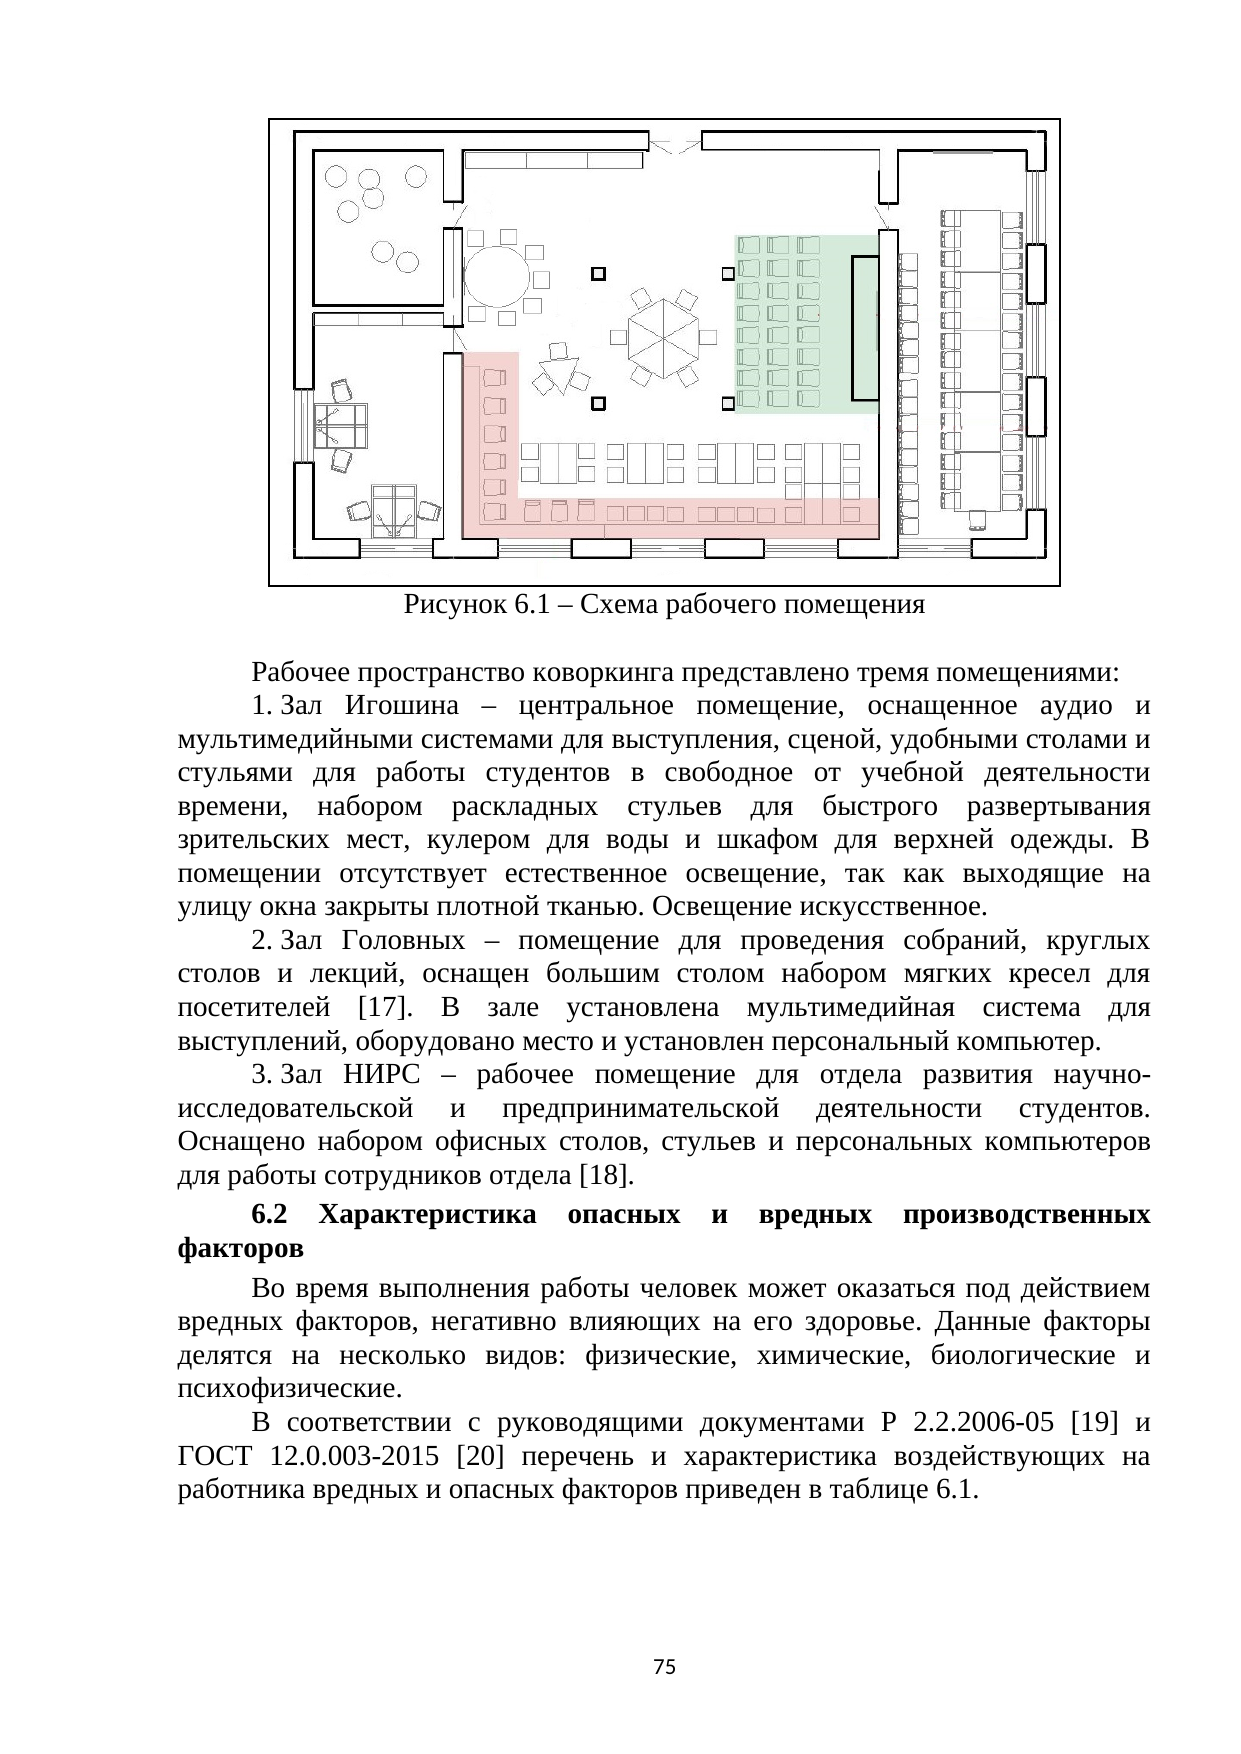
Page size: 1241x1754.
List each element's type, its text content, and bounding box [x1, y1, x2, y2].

picture [270, 120, 1059, 585]
text В соответствии с руководящими документами Р 2.2.2006-05 [19] и ГОСТ 12.0.003-2015 [20] перечень и характеристика воздействующих на работника вредных и опасных факторов приведен в таблице 6.1. [177, 1404, 1152, 1505]
text Во время выполнения работы человек может оказаться под действием вредных факторов, негативно влияющих на его здоровье. Данные факторы делятся на несколько видов: физические, химические, биологические и психофизические. [177, 1270, 1152, 1404]
text Рабочее пространство коворкинга представлено тремя помещениями: [177, 654, 1152, 687]
list Зал НИРС – рабочее помещение для отдела развития научно-исследовательской и предпринимательской деятельности студентов. Оснащено набором офисных столов, стульев и персональных компьютеров для работы сотрудников отдела [18]. [177, 1056, 1152, 1190]
list Зал Игошина – центральное помещение, оснащенное аудио и мультимедийными системами для выступления, сценой, удобными столами и стульями для работы студентов в свободное от учебной деятельности времени, набором раскладных стульев для быстрого развертывания зрительских мест, кулером для воды и шкафом для верхней одежды. В помещении отсутствует естественное освещение, так как выходящие на улицу окна закрыты плотной тканью. Освещение искусственное. [177, 687, 1152, 922]
text 6.2 Характеристика опасных и вредных производственных факторов [177, 1197, 1152, 1264]
list Зал Головных – помещение для проведения собраний, круглых столов и лекций, оснащен большим столом набором мягких кресел для посетителей [17]. В зале установлена мультимедийная система для выступлений, оборудовано место и установлен персональный компьютер. [177, 922, 1152, 1056]
text Рисунок 6.1 – Схема рабочего помещения [177, 587, 1152, 620]
